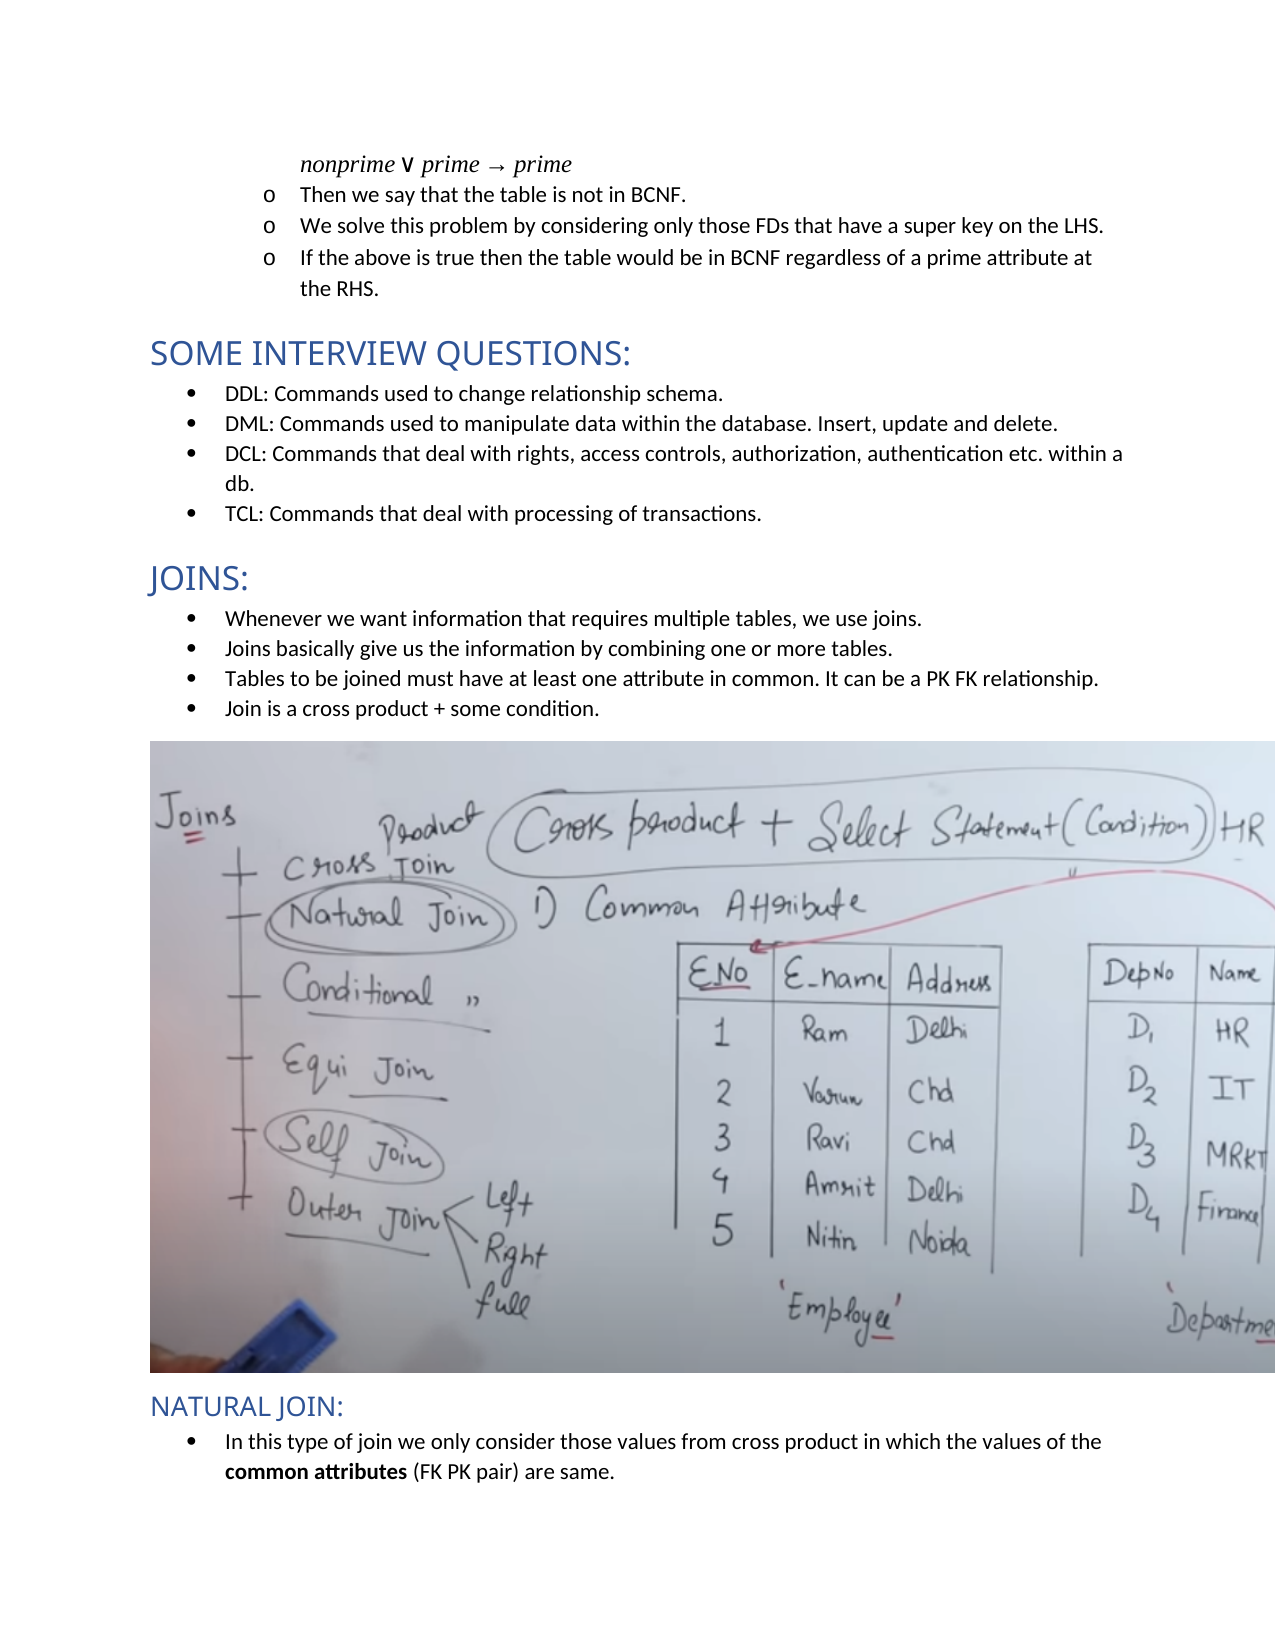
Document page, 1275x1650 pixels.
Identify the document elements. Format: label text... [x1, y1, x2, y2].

list If the above is true then the table would be in BCNF regardless of a prime attribute at the RHS. [262, 243, 1125, 302]
list DDL: Commands used to change relationship schema. [187, 379, 1125, 407]
list TCL: Commands that deal with processing of transactions. [187, 499, 1125, 527]
list In this type of join we only consider those values from cross product in which the values of the common attributes (FK PK pair) are same. [187, 1427, 1125, 1485]
list Then we say that the table is not in BCNF. [262, 180, 1125, 209]
subtitle JOINS: [150, 555, 1125, 600]
list We solve this problem by considering only those FDs that have a super key on the LHS. [262, 212, 1125, 241]
subtitle SOME INTERVIEW QUESTIONS: [150, 330, 1125, 375]
list DCL: Commands that deal with rights, access controls, authorization, authentication etc. within a db. [187, 439, 1125, 497]
picture [150, 741, 1275, 1373]
list Whenever we want information that requires multiple tables, we use joins. [187, 604, 1125, 632]
list Tables to be joined must have at least one attribute in common. It can be a PK FK relationship. [187, 664, 1125, 692]
list DML: Commands used to manipulate data within the database. Insert, update and delete. [187, 409, 1125, 437]
subtitle NATURAL JOIN: [150, 1387, 1125, 1424]
list Joins basically give us the information by combining one or more tables. [187, 634, 1125, 662]
list Join is a cross product + some condition. [187, 694, 1125, 722]
